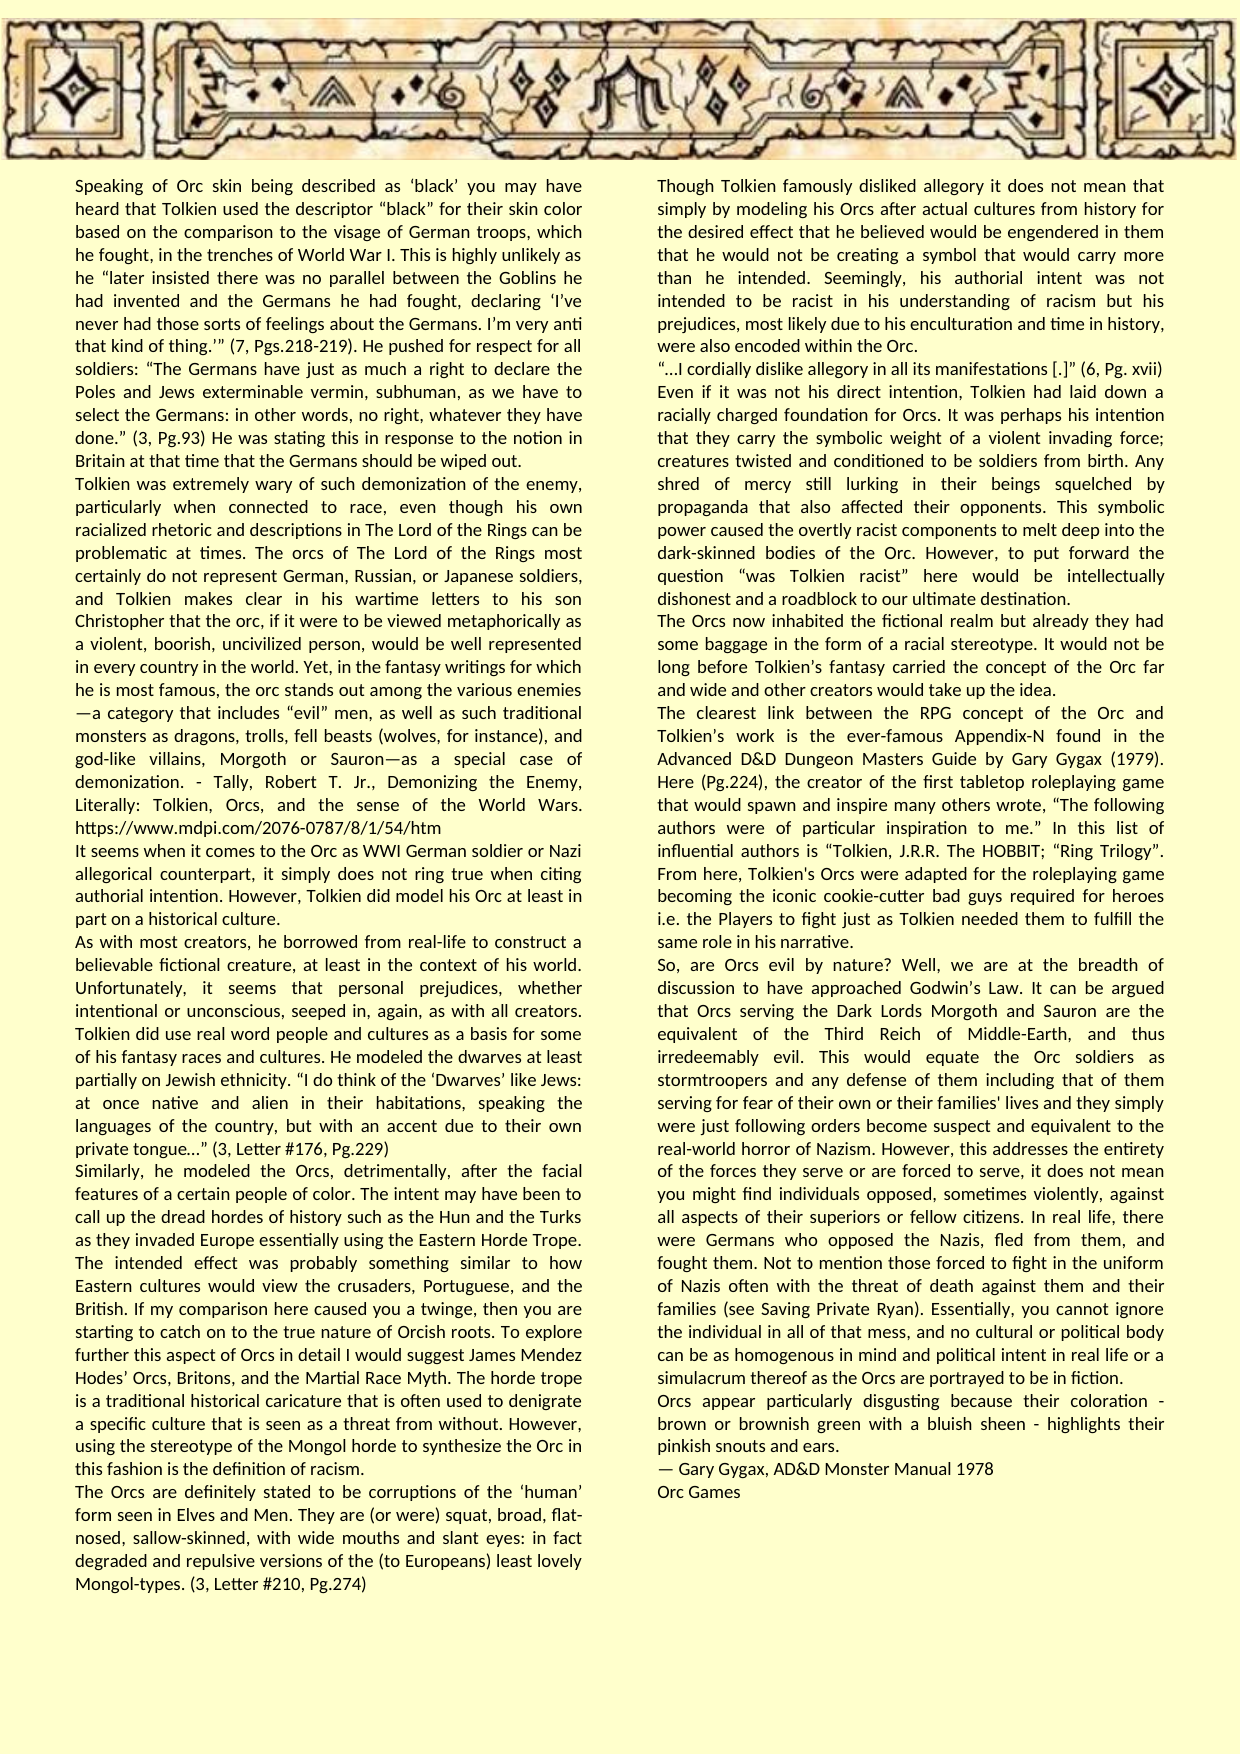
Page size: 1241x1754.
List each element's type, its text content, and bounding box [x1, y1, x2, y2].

text So, are Orcs evil by nature? Well, we are at the breadth of discussion to have approached Godwin’s Law. It can be argued that Orcs serving the Dark Lords Morgoth and Sauron are the equivalent of the Third Reich of Middle-Earth, and thus irredeemably evil. This would equate the Orc soldiers as stormtroopers and any defense of them including that of them serving for fear of their own or their families' lives and they simply were just following orders become suspect and equivalent to the real-world horror of Nazism. However, this addresses the entirety of the forces they serve or are forced to serve, it does not mean you might find individuals opposed, sometimes violently, against all aspects of their superiors or fellow citizens. In real life, there were Germans who opposed the Nazis, fled from them, and fought them. Not to mention those forced to fight in the uniform of Nazis often with the threat of death against them and their families (see Saving Private Ryan). Essentially, you cannot ignore the individual in all of that mess, and no cultural or political body can be as homogenous in mind and political intent in real life or a simulacrum thereof as the Orcs are portrayed to be in fiction. [657, 953, 1165, 1389]
text Even if it was not his direct intention, Tolkien had laid down a racially charged foundation for Orcs. It was perhaps his intention that they carry the symbolic weight of a violent invading force; creatures twisted and conditioned to be soldiers from birth. Any shred of mercy still lurking in their beings squelched by propaganda that also affected their opponents. This symbolic power caused the overtly racist components to melt deep into the dark-skinned bodies of the Orc. However, to put forward the question “was Tolkien racist” here would be intellectually dishonest and a roadblock to our ultimate destination. [657, 380, 1165, 609]
text Similarly, he modeled the Orcs, detrimentally, after the facial features of a certain people of color. The intent may have been to call up the dread hordes of history such as the Hun and the Turks as they invaded Europe essentially using the Eastern Horde Trope. The intended effect was probably something similar to how Eastern cultures would view the crusaders, Portuguese, and the British. If my comparison here caused you a twinge, then you are starting to catch on to the true nature of Orcish roots. To explore further this aspect of Orcs in detail I would suggest James Mendez Hodes’ Orcs, Britons, and the Martial Race Myth. The horde trope is a traditional historical caricature that is often used to denigrate a specific culture that is seen as a threat from without. However, using the stereotype of the Mongol horde to synthesize the Orc in this fashion is the definition of racism. [75, 1159, 583, 1480]
text The Orcs now inhabited the fictional realm but already they had some baggage in the form of a racial stereotype. It would not be long before Tolkien’s fantasy carried the concept of the Orc far and wide and other creators would take up the idea. [657, 609, 1165, 701]
text Orc Games [657, 1480, 1165, 1503]
text As with most creators, he borrowed from real-life to construct a believable fictional creature, at least in the context of his world. Unfortunately, it seems that personal prejudices, whether intentional or unconscious, seeped in, again, as with all creators. Tolkien did use real word people and cultures as a basis for some of his fantasy races and cultures. He modeled the dwarves at least partially on Jewish ethnicity. “I do think of the ‘Dwarves’ like Jews: at once native and alien in their habitations, speaking the languages of the country, but with an accent due to their own private tongue…” (3, Letter #176, Pg.229) [75, 930, 583, 1159]
text — Gary Gygax, AD&D Monster Manual 1978 [657, 1457, 1165, 1480]
text “…I cordially dislike allegory in all its manifestations [.]” (6, Pg. xvii) [657, 357, 1165, 380]
text The clearest link between the RPG concept of the Orc and Tolkien’s work is the ever-famous Appendix-N found in the Advanced D&D Dungeon Masters Guide by Gary Gygax (1979). Here (Pg.224), the creator of the first tabletop roleplaying game that would spawn and inspire many others wrote, “The following authors were of particular inspiration to me.” In this list of influential authors is “Tolkien, J.R.R. The HOBBIT; “Ring Trilogy”. From here, Tolkien's Orcs were adapted for the roleplaying game becoming the iconic cookie-cutter bad guys required for heroes i.e. the Players to fight just as Tolkien needed them to fulfill the same role in his narrative. [657, 701, 1165, 953]
text The Orcs are definitely stated to be corruptions of the ‘human’ form seen in Elves and Men. They are (or were) squat, broad, flat-nosed, sallow-skinned, with wide mouths and slant eyes: in fact degraded and repulsive versions of the (to Europeans) least lovely Mongol-types. (3, Letter #210, Pg.274) [75, 1480, 583, 1595]
text Though Tolkien famously disliked allegory it does not mean that simply by modeling his Orcs after actual cultures from history for the desired effect that he believed would be engendered in them that he would not be creating a symbol that would carry more than he intended. Seemingly, his authorial intent was not intended to be racist in his understanding of racism but his prejudices, most likely due to his enculturation and time in history, were also encoded within the Orc. [657, 159, 1165, 357]
text It seems when it comes to the Orc as WWI German soldier or Nazi allegorical counterpart, it simply does not ring true when citing authorial intention. However, Tolkien did model his Orc at least in part on a historical culture. [75, 839, 583, 930]
text Orcs appear particularly disgusting because their coloration - brown or brownish green with a bluish sheen - highlights their pinkish snouts and ears. [657, 1389, 1165, 1457]
text Speaking of Orc skin being described as ‘black’ you may have heard that Tolkien used the descriptor “black” for their skin color based on the comparison to the visage of German troops, which he fought, in the trenches of World War I. This is highly unlikely as he “later insisted there was no parallel between the Goblins he had invented and the Germans he had fought, declaring ‘I’ve never had those sorts of feelings about the Germans. I’m very anti that kind of thing.’” (7, Pgs.218-219). He pushed for respect for all soldiers: “The Germans have just as much a right to declare the Poles and Jews exterminable vermin, subhuman, as we have to select the Germans: in other words, no right, whatever they have done.” (3, Pg.93) He was stating this in response to the notion in Britain at that time that the Germans should be wiped out. [75, 159, 583, 472]
text Tolkien was extremely wary of such demonization of the enemy, particularly when connected to race, even though his own racialized rhetoric and descriptions in The Lord of the Rings can be problematic at times. The orcs of The Lord of the Rings most certainly do not represent German, Russian, or Japanese soldiers, and Tolkien makes clear in his wartime letters to his son Christopher that the orc, if it were to be viewed metaphorically as a violent, boorish, uncivilized person, would be well represented in every country in the world. Yet, in the fantasy writings for which he is most famous, the orc stands out among the various enemies—a category that includes “evil” men, as well as such traditional monsters as dragons, trolls, fell beasts (wolves, for instance), and god-like villains, Morgoth or Sauron—as a special case of demonization. - Tally, Robert T. Jr., Demonizing the Enemy, Literally: Tolkien, Orcs, and the sense of the World Wars. https://www.mdpi.com/2076-0787/8/1/54/htm [75, 472, 583, 839]
picture [0, 18, 1236, 159]
